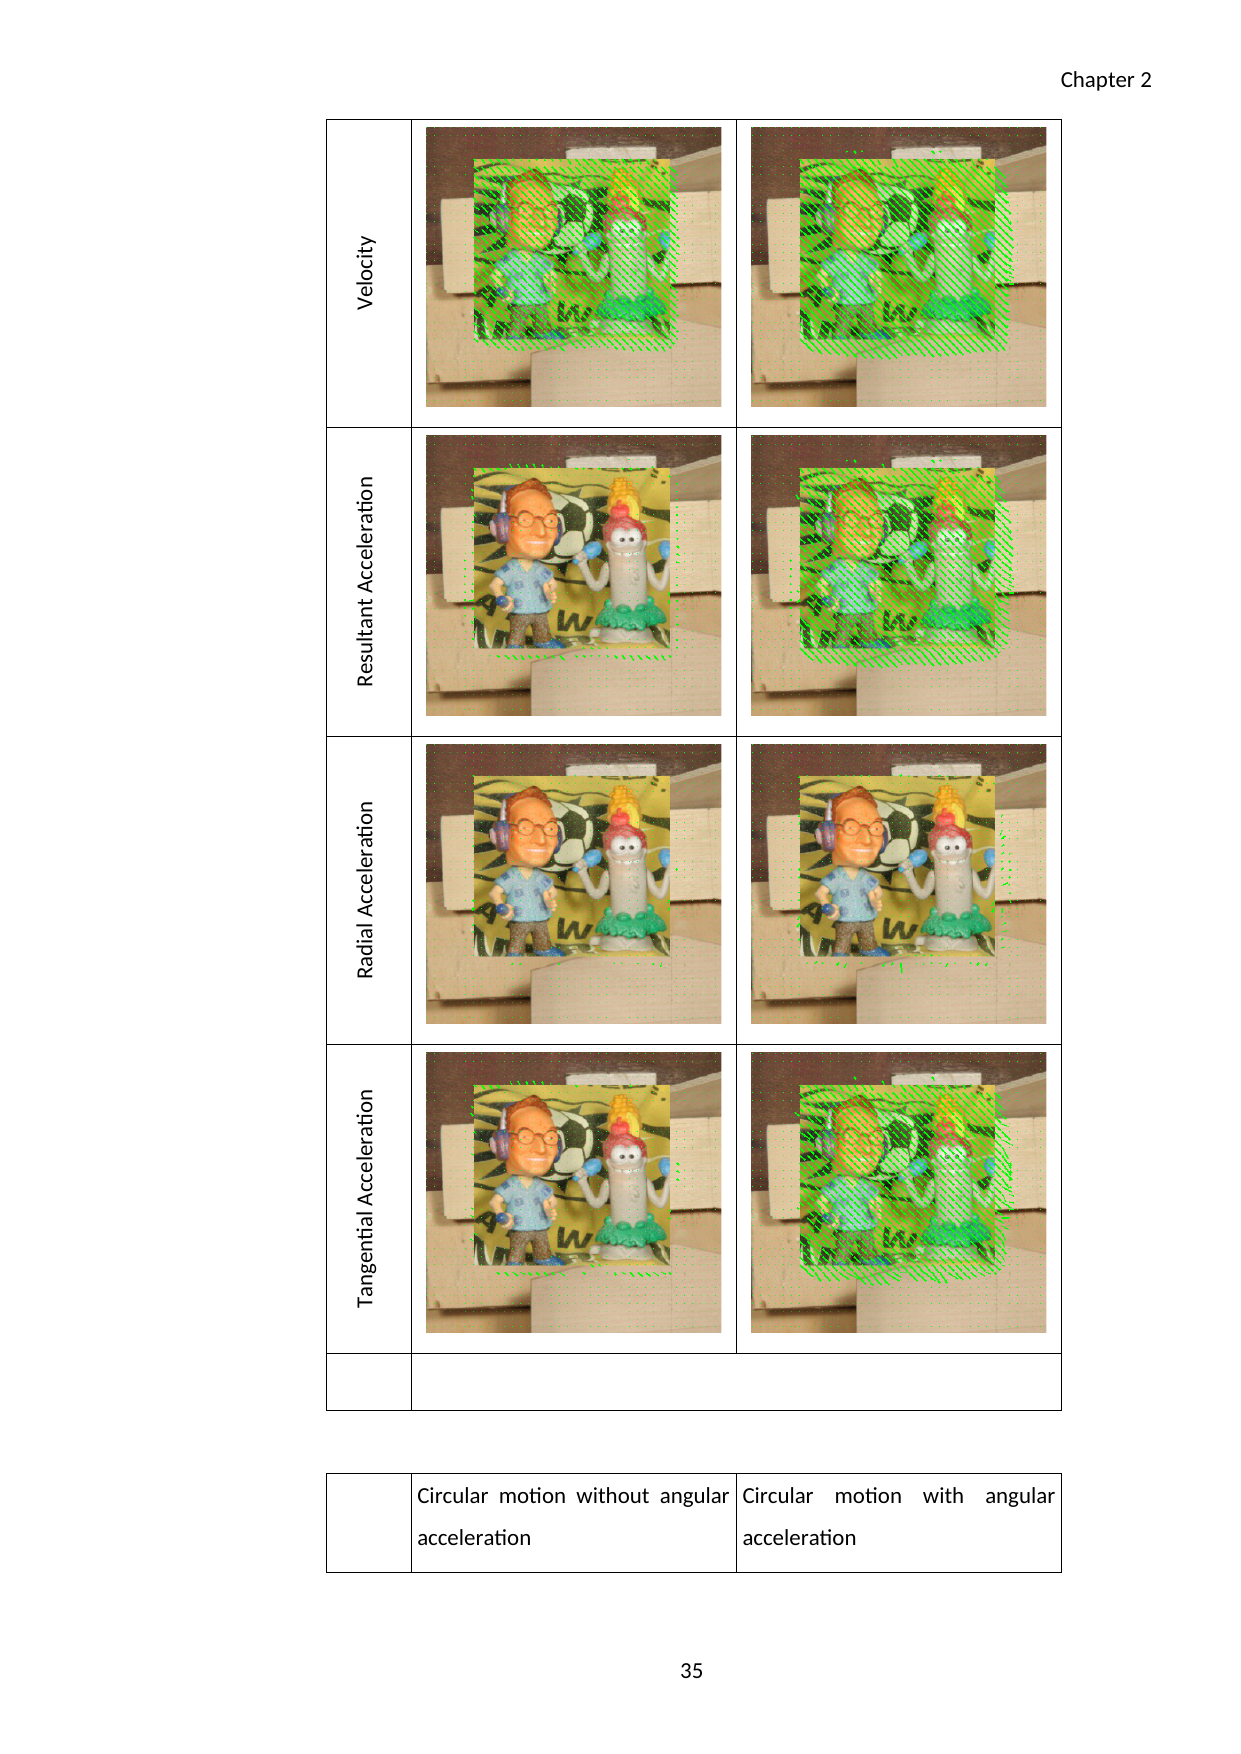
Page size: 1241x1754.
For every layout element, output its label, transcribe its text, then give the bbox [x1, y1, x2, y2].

picture [426, 1052, 722, 1333]
table_cell Radial Acceleration [327, 737, 411, 1044]
table_cell [737, 737, 1061, 1044]
table_cell Velocity [327, 120, 411, 427]
table_cell [412, 737, 736, 1044]
table_cell [737, 120, 1061, 427]
picture [426, 127, 722, 407]
table_cell Resultant Acceleration [327, 428, 411, 736]
picture [426, 435, 722, 716]
picture [751, 744, 1047, 1024]
table_cell [412, 120, 736, 427]
picture [751, 435, 1047, 716]
table_cell [412, 1354, 1061, 1409]
table_cell Tangential Acceleration [327, 1045, 411, 1353]
table_cell [737, 1045, 1061, 1353]
picture [426, 744, 722, 1024]
picture [751, 1052, 1047, 1333]
table_cell [737, 428, 1061, 736]
table_header [327, 1474, 411, 1572]
table_cell [327, 1354, 411, 1409]
table_header Circular motion without angular acceleration [412, 1474, 736, 1572]
table_header Circular motion with angular acceleration [737, 1474, 1061, 1572]
table_cell [412, 1045, 736, 1353]
picture [751, 127, 1047, 407]
table_cell [412, 428, 736, 736]
